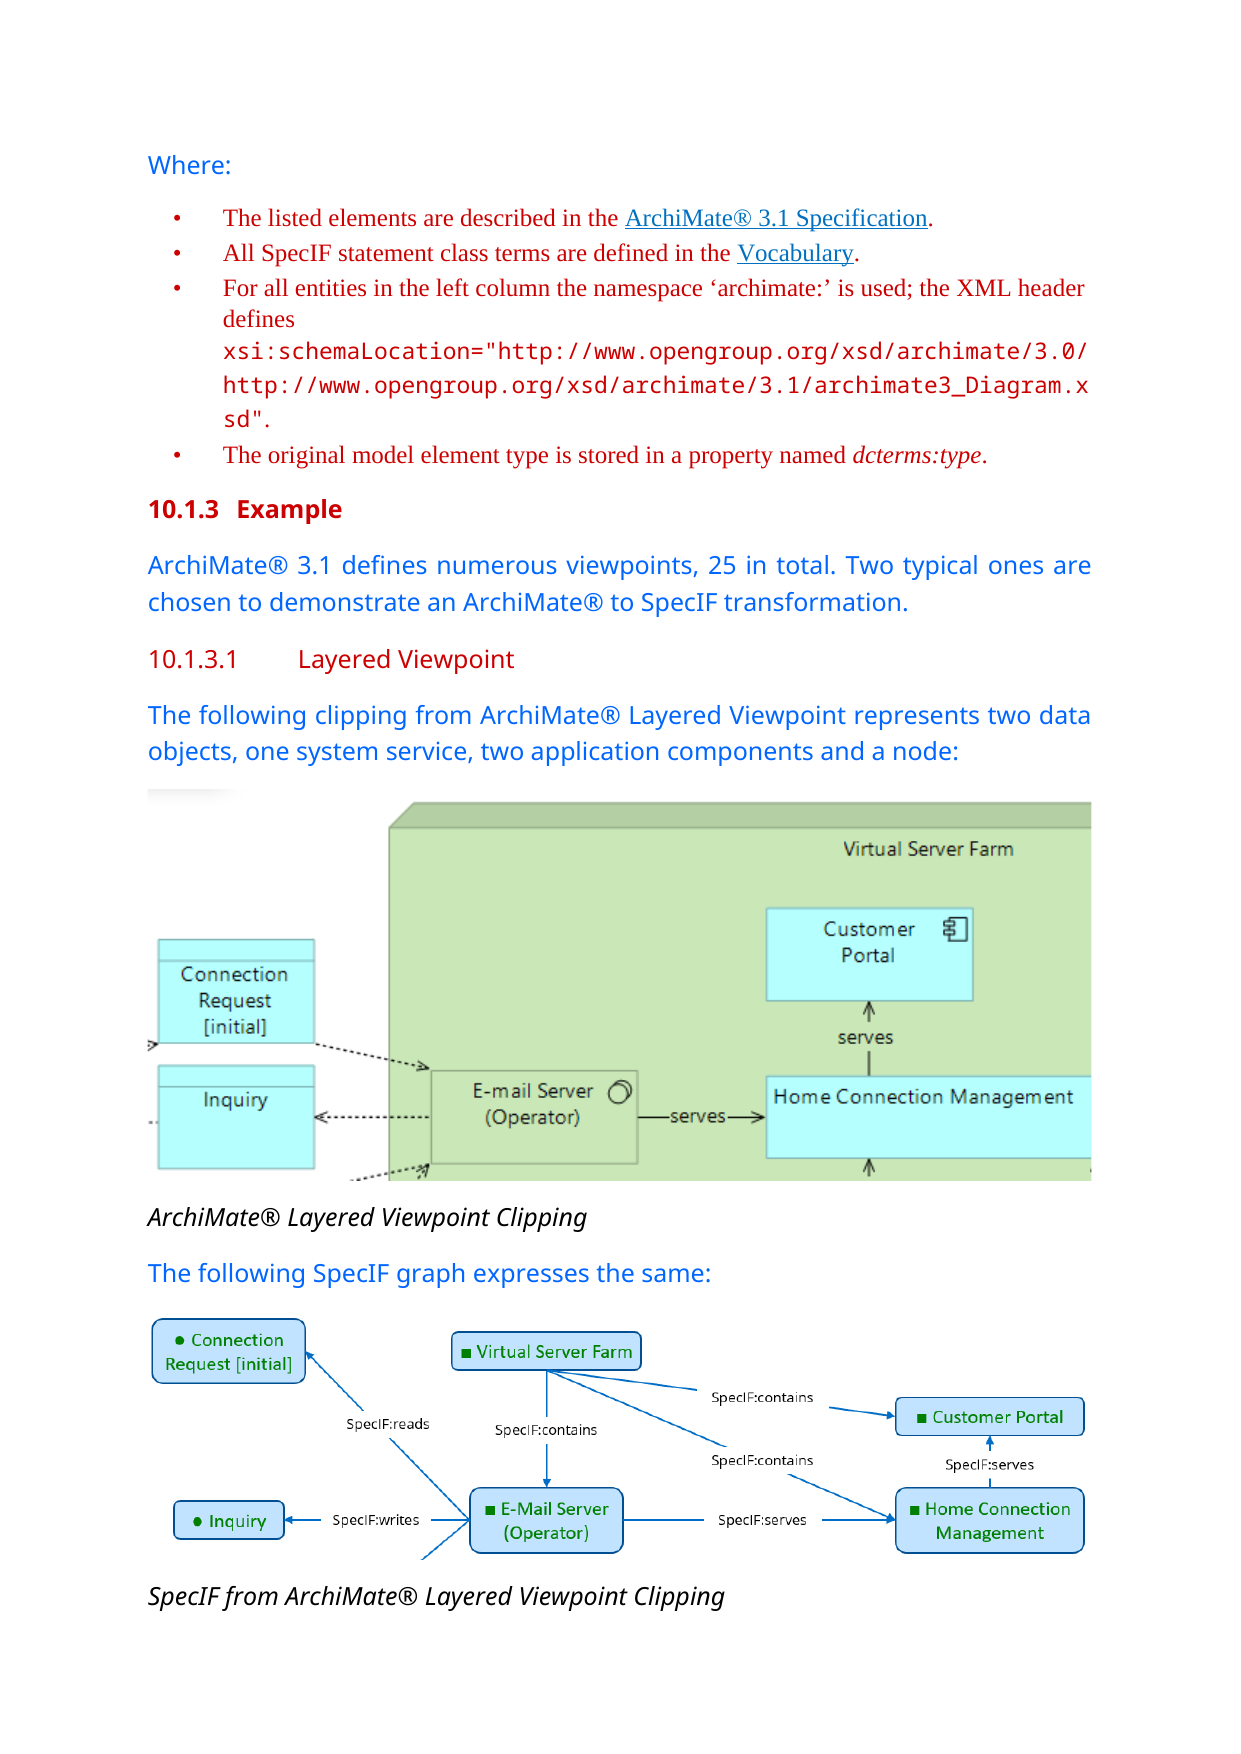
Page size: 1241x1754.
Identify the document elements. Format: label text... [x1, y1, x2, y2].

text The following clipping from ArchiMate® Layered Viewpoint represents two data objects, one system service, two application components and a node: [148, 697, 1093, 768]
text Where: [148, 148, 1093, 182]
subtitle Example [148, 492, 1093, 526]
text The following SpecIF graph expresses the same: [148, 1256, 1093, 1290]
picture [147, 1311, 1092, 1560]
subtitle Layered Viewpoint [148, 642, 1093, 676]
picture [147, 789, 1092, 1181]
list The original model element type is stored in a property named dcterms:type. [173, 440, 1093, 469]
list The listed elements are described in the ArchiMate® 3.1 Specification. [173, 203, 1093, 232]
list For all entities in the left column the namespace ‘archimate:’ is used; the XML header defines xsi:schemaLocation="http://www.opengroup.org/xsd/archimate/3.0/ http://www.opengroup.org/xsd/archimate/3.1/archimate3_Diagram.xsd". [173, 273, 1093, 434]
list All SpecIF statement class terms are defined in the Vocabulary. [173, 238, 1093, 267]
text ArchiMate® 3.1 defines numerous viewpoints, 25 in total. Two typical ones are chosen to demonstrate an ArchiMate® to SpecIF transformation. [148, 547, 1093, 618]
text SpecIF from ArchiMate® Layered Viewpoint Clipping [148, 1579, 1093, 1613]
text ArchiMate® Layered Viewpoint Clipping [148, 1200, 1093, 1234]
